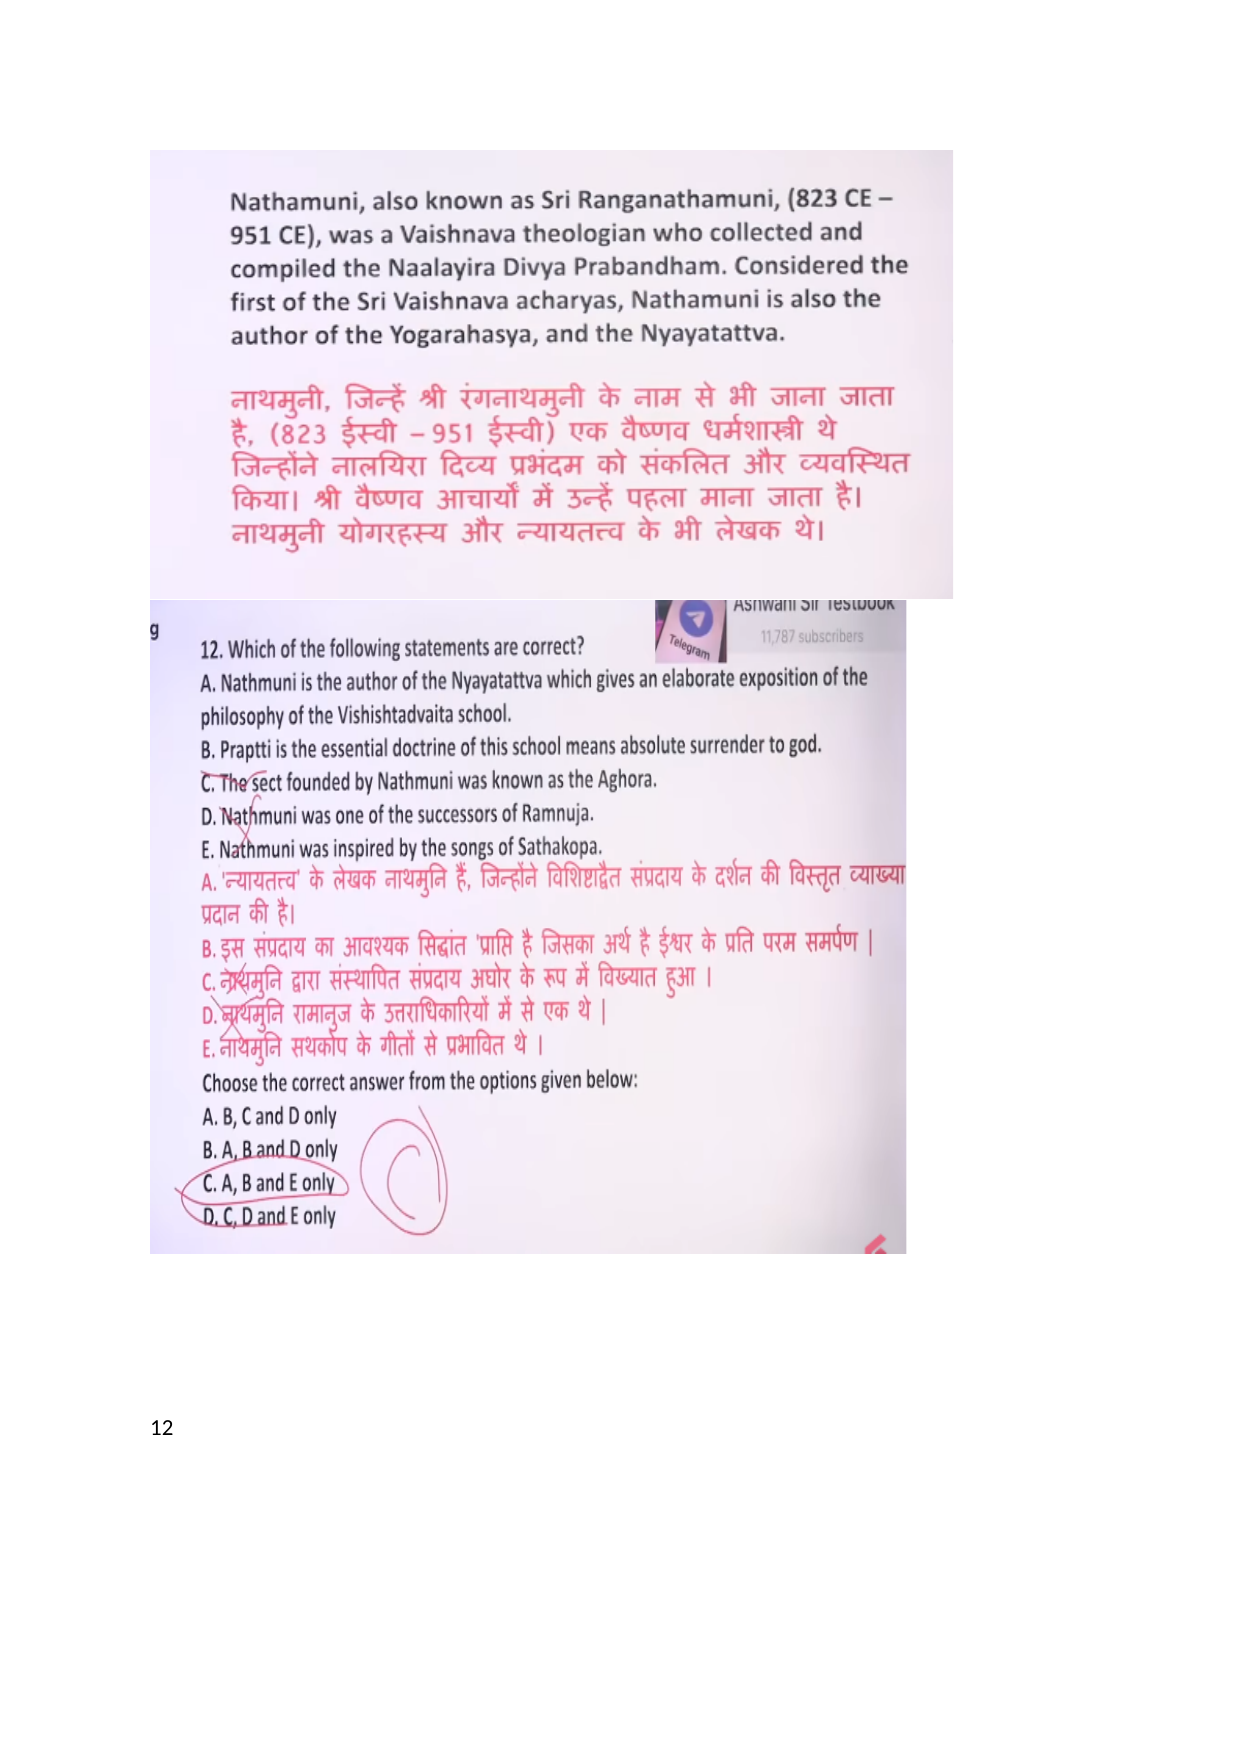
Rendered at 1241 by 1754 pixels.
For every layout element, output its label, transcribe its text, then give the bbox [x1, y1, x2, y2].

text 12 [150, 1413, 1090, 1441]
picture [150, 150, 954, 599]
picture [150, 600, 907, 1254]
